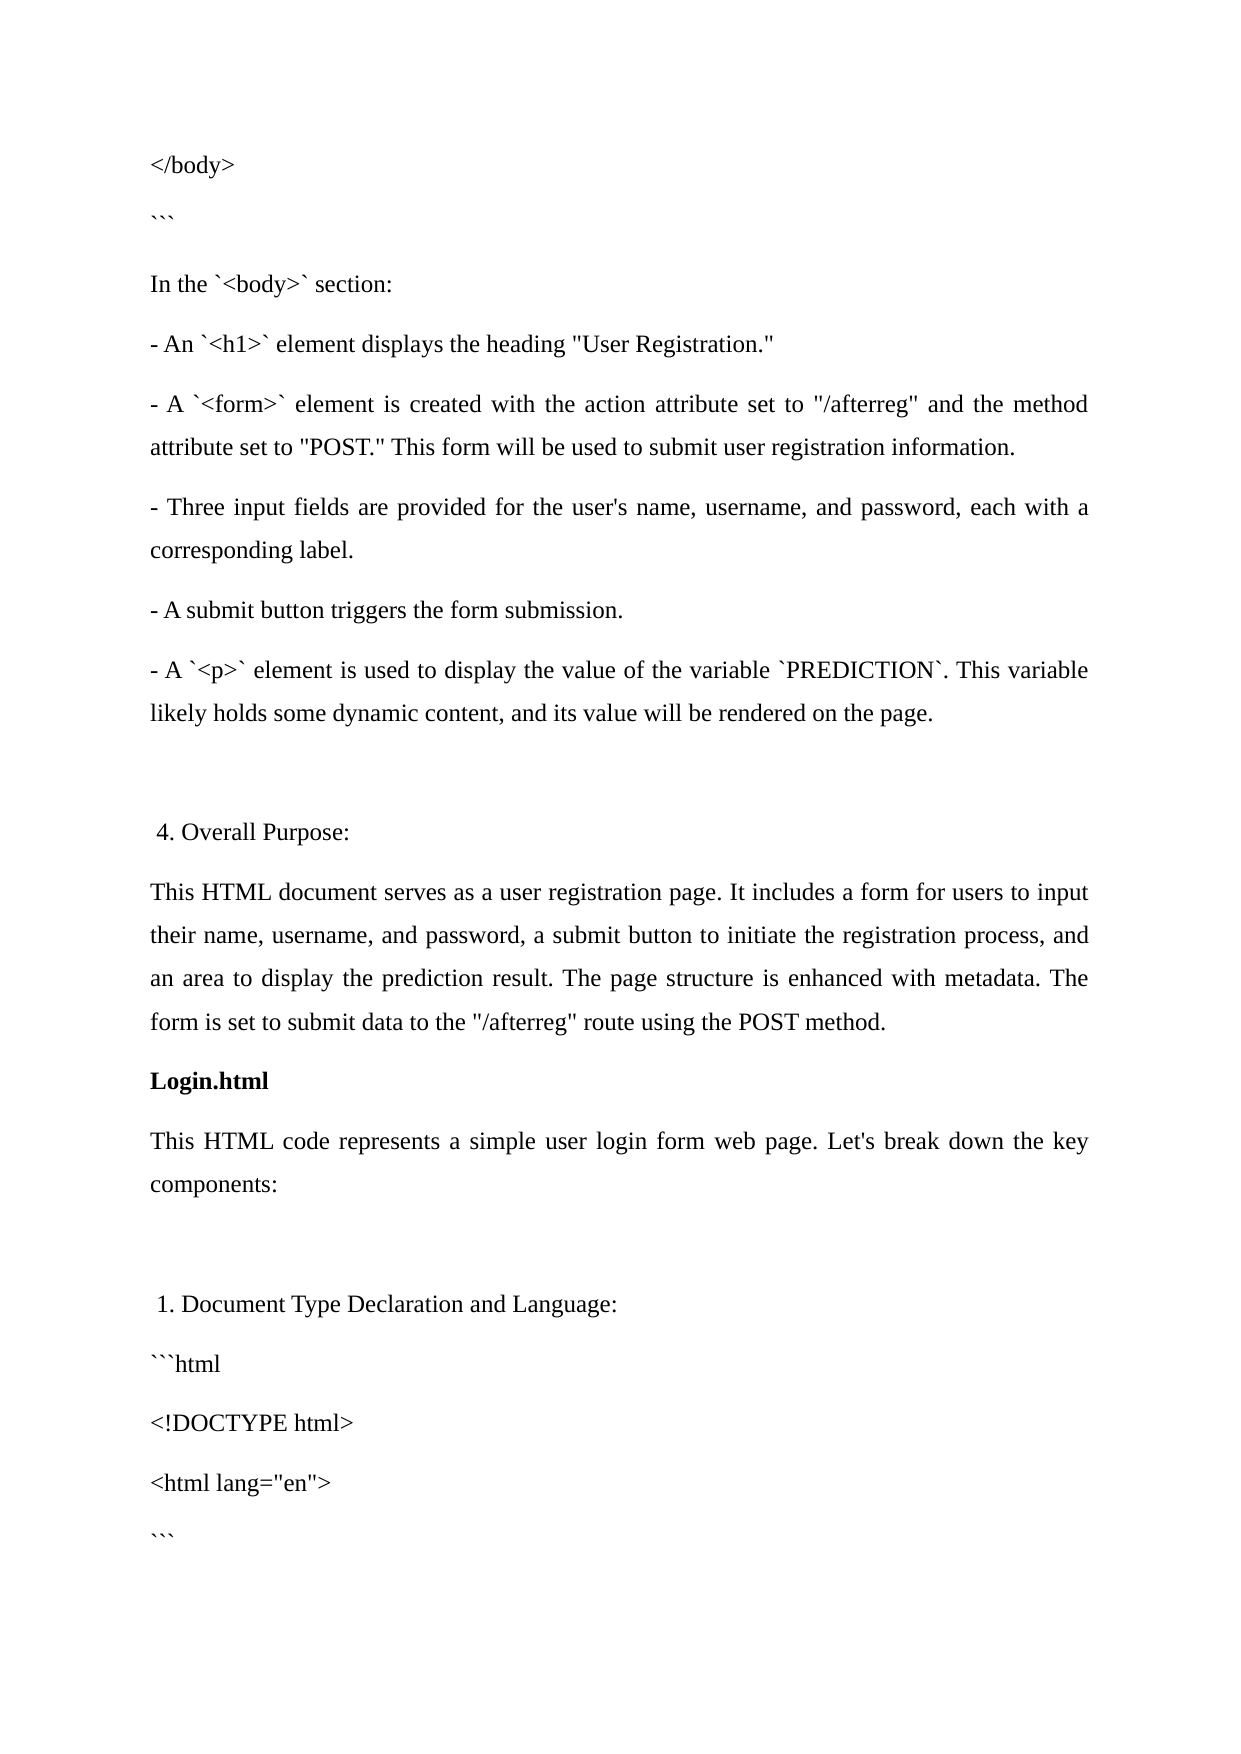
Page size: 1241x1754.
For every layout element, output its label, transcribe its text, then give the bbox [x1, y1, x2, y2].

text - Three input fields are provided for the user's name, username, and password, each with a corresponding label. [150, 492, 1090, 564]
text - An `<h1>` element displays the heading "User Registration." [150, 329, 1090, 358]
text ```html [150, 1349, 1090, 1377]
text <html lang="en"> [150, 1468, 1090, 1497]
text In the `<body>` section: [150, 269, 1090, 298]
text - A `<p>` element is used to display the value of the variable `PREDICTION`. This variable likely holds some dynamic content, and its value will be rendered on the page. [150, 655, 1090, 727]
text 4. Overall Purpose: [150, 817, 1090, 846]
text 1. Document Type Declaration and Language: [150, 1289, 1090, 1318]
text This HTML code represents a simple user login form web page. Let's break down the key components: [150, 1126, 1090, 1198]
text ``` [150, 210, 1090, 238]
text - A `<form>` element is created with the action attribute set to "/afterreg" and the method attribute set to "POST." This form will be used to submit user registration information. [150, 389, 1090, 461]
text - A submit button triggers the form submission. [150, 595, 1090, 624]
text ``` [150, 1528, 1090, 1557]
text </body> [150, 150, 1090, 179]
text Login.html [150, 1066, 1090, 1095]
text <!DOCTYPE html> [150, 1408, 1090, 1437]
text This HTML document serves as a user registration page. It includes a form for users to input their name, username, and password, a submit button to initiate the registration process, and an area to display the prediction result. The page structure is enhanced with metadata. The form is set to submit data to the "/afterreg" route using the POST method. [150, 877, 1090, 1035]
